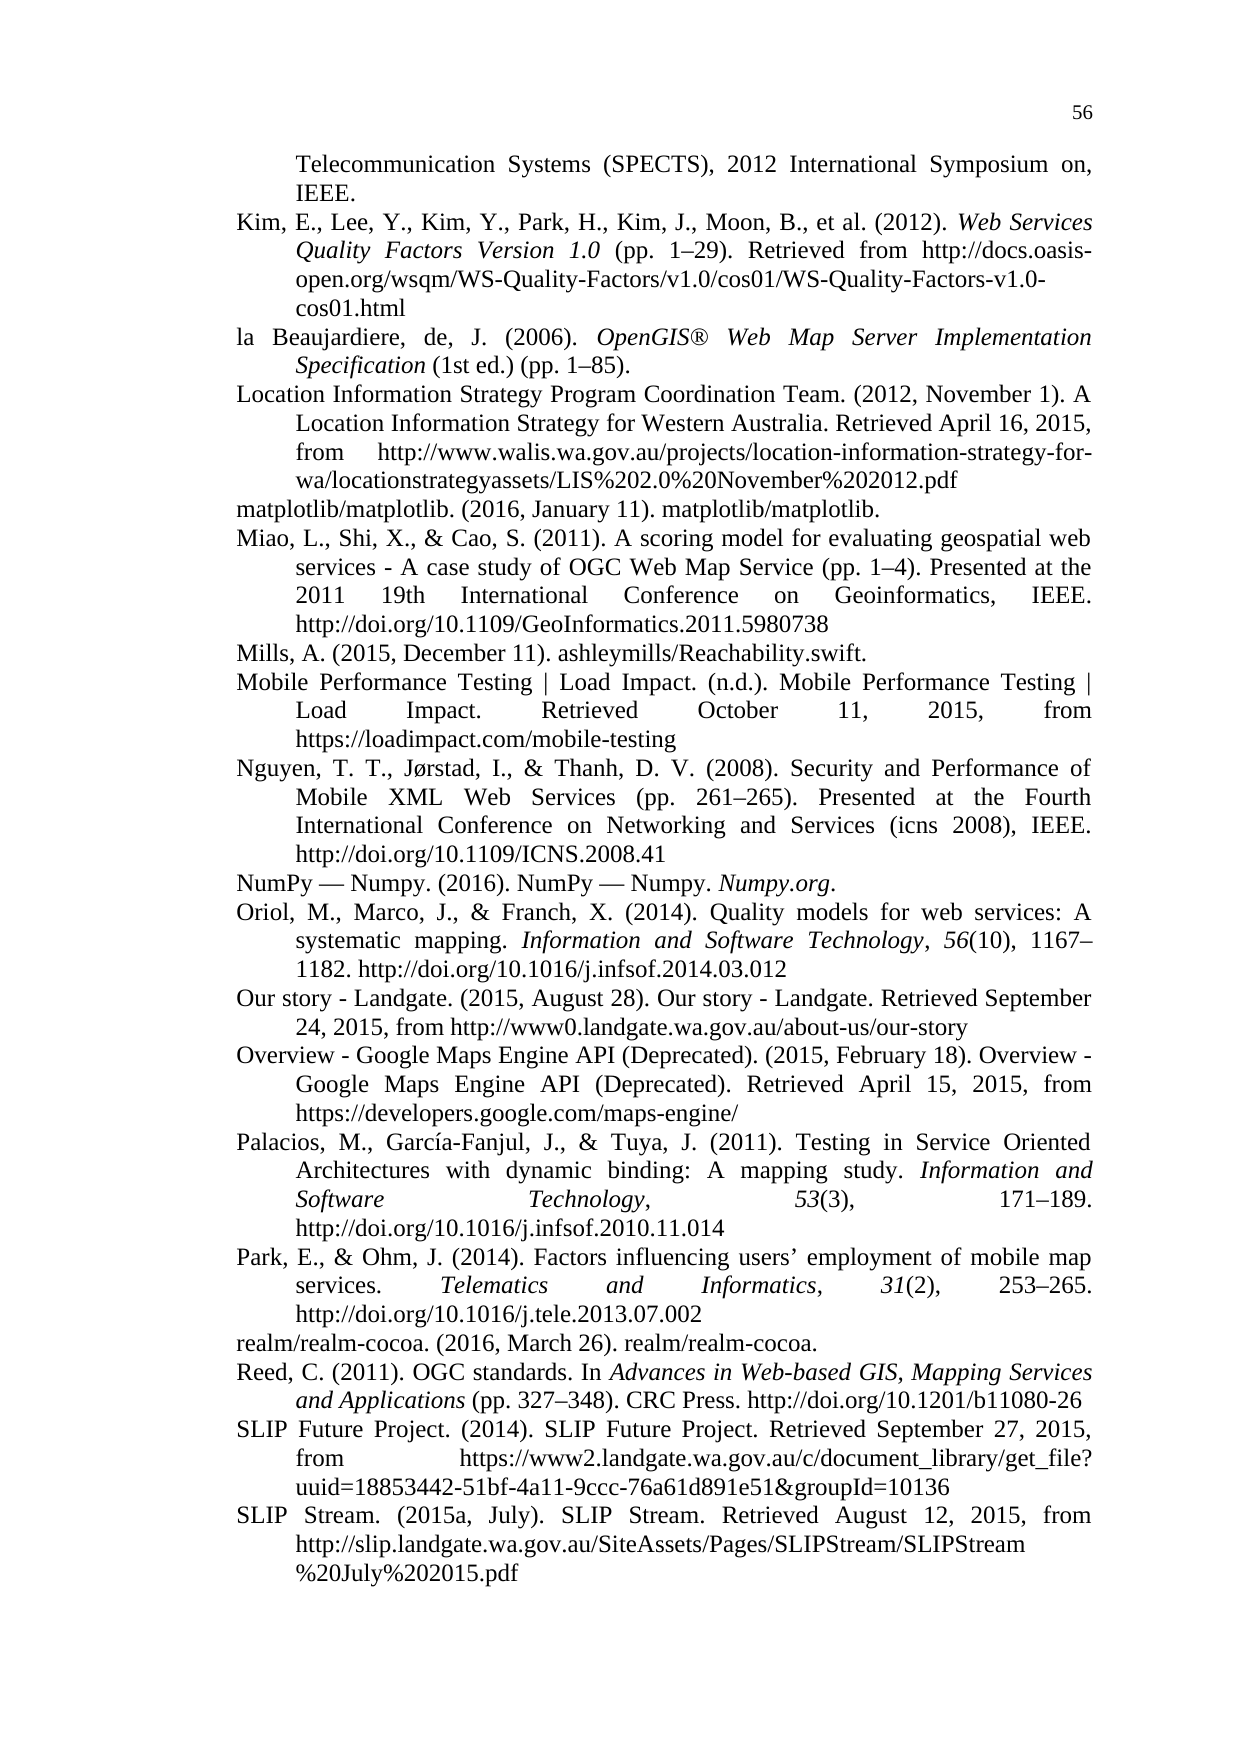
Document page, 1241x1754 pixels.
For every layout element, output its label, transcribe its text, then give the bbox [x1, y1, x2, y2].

text Our story - Landgate. (2015, August 28). Our story - Landgate. Retrieved September 24, 2015, from http://www0.landgate.wa.gov.au/about-us/our-story [236, 983, 1092, 1040]
text SLIP Future Project. (2014). SLIP Future Project. Retrieved September 27, 2015, from https://www2.landgate.wa.gov.au/c/document_library/get_file?uuid=18853442-51bf-4a11-9ccc-76a61d891e51&groupId=10136 [236, 1414, 1092, 1500]
text Overview - Google Maps Engine API (Deprecated). (2015, February 18). Overview - Google Maps Engine API (Deprecated). Retrieved April 15, 2015, from https://developers.google.com/maps-engine/ [236, 1040, 1092, 1127]
text SLIP Stream. (2015a, July). SLIP Stream. Retrieved August 12, 2015, from http://slip.landgate.wa.gov.au/SiteAssets/Pages/SLIPStream/SLIPStream%20July%202015.pdf [236, 1500, 1092, 1587]
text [236, 149, 1092, 207]
text la Beaujardiere, de, J. (2006). OpenGIS® Web Map Server Implementation Specification (1st ed.) (pp. 1–85). [236, 322, 1092, 379]
text Reed, C. (2011). OGC standards. In Advances in Web-based GIS, Mapping Services and Applications (pp. 327–348). CRC Press. http://doi.org/10.1201/b11080-26 [236, 1357, 1092, 1414]
text NumPy — Numpy. (2016). NumPy — Numpy. Numpy.org. [236, 868, 1092, 897]
text matplotlib/matplotlib. (2016, January 11). matplotlib/matplotlib. [236, 494, 1092, 523]
text realm/realm-cocoa. (2016, March 26). realm/realm-cocoa. [236, 1328, 1092, 1357]
text Miao, L., Shi, X., & Cao, S. (2011). A scoring model for evaluating geospatial web services - A case study of OGC Web Map Service (pp. 1–4). Presented at the 2011 19th International Conference on Geoinformatics, IEEE. http://doi.org/10.1109/GeoInformatics.2011.5980738 [236, 523, 1092, 638]
text Nguyen, T. T., Jørstad, I., & Thanh, D. V. (2008). Security and Performance of Mobile XML Web Services (pp. 261–265). Presented at the Fourth International Conference on Networking and Services (icns 2008), IEEE. http://doi.org/10.1109/ICNS.2008.41 [236, 753, 1092, 868]
text Location Information Strategy Program Coordination Team. (2012, November 1). A Location Information Strategy for Western Australia. Retrieved April 16, 2015, from http://www.walis.wa.gov.au/projects/location-information-strategy-for-wa/locationstrategyassets/LIS%202.0%20November%202012.pdf [236, 379, 1092, 494]
text Park, E., & Ohm, J. (2014). Factors influencing users’ employment of mobile map services. Telematics and Informatics, 31(2), 253–265. http://doi.org/10.1016/j.tele.2013.07.002 [236, 1242, 1092, 1328]
text Oriol, M., Marco, J., & Franch, X. (2014). Quality models for web services: A systematic mapping. Information and Software Technology, 56(10), 1167–1182. http://doi.org/10.1016/j.infsof.2014.03.012 [236, 897, 1092, 983]
text Palacios, M., García-Fanjul, J., & Tuya, J. (2011). Testing in Service Oriented Architectures with dynamic binding: A mapping study. Information and Software Technology, 53(3), 171–189. http://doi.org/10.1016/j.infsof.2010.11.014 [236, 1127, 1092, 1242]
text Mills, A. (2015, December 11). ashleymills/Reachability.swift. [236, 638, 1092, 667]
text Mobile Performance Testing | Load Impact. (n.d.). Mobile Performance Testing | Load Impact. Retrieved October 11, 2015, from https://loadimpact.com/mobile-testing [236, 667, 1092, 753]
text Kim, E., Lee, Y., Kim, Y., Park, H., Kim, J., Moon, B., et al. (2012). Web Services Quality Factors Version 1.0 (pp. 1–29). Retrieved from http://docs.oasis-open.org/wsqm/WS-Quality-Factors/v1.0/cos01/WS-Quality-Factors-v1.0- cos01.html [236, 207, 1092, 322]
